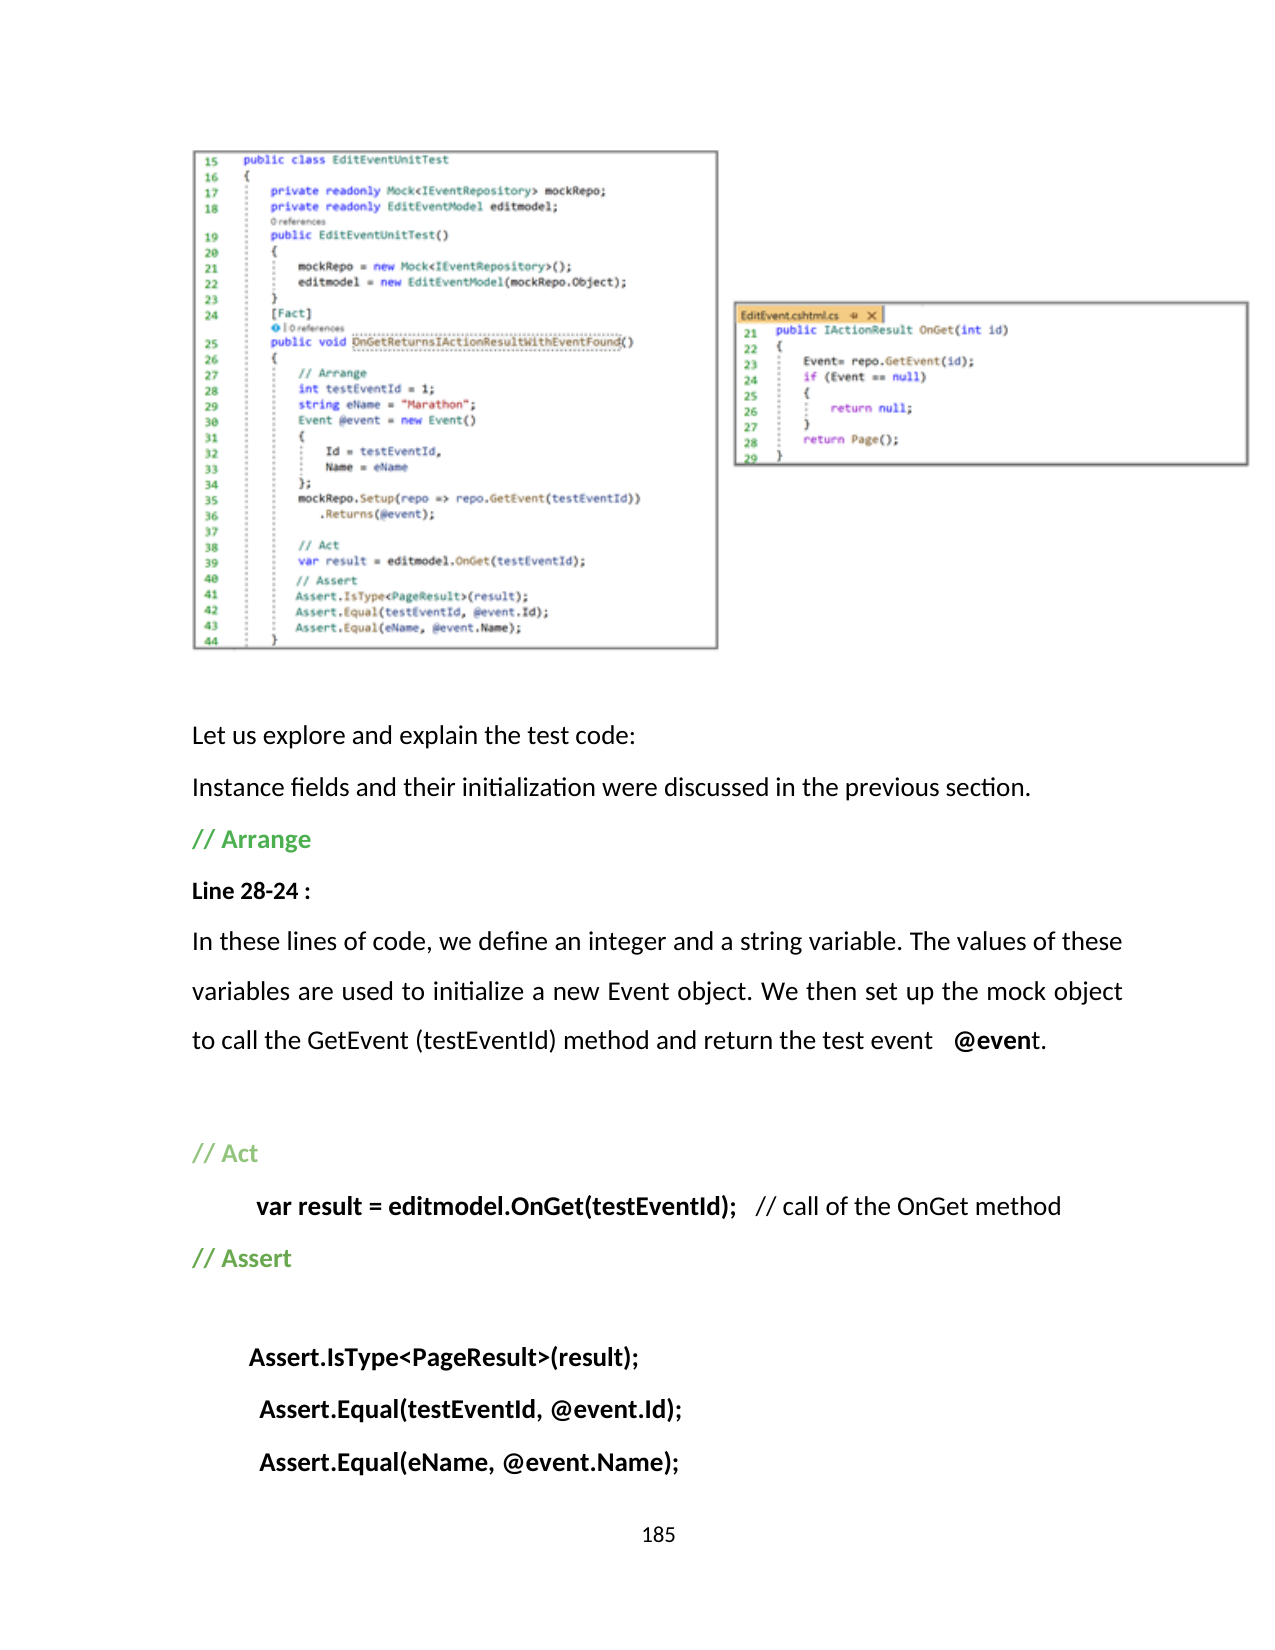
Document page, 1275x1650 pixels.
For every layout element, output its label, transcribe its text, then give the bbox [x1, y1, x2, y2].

text // Arrange [192, 823, 1125, 856]
text // Act [192, 1136, 1125, 1169]
text Assert.Equal(testEventId, @event.Id); [192, 1392, 1125, 1426]
text Instance fields and their initialization were discussed in the previous section. [192, 770, 1125, 803]
text var result = editmodel.OnGet(testEventId); // call of the OnGet method [192, 1189, 1125, 1222]
text Assert.Equal(eName, @event.Name); [192, 1445, 1125, 1478]
text Let us explore and explain the test code: [192, 718, 1125, 751]
text Assert.IsType<PageResult>(result); [192, 1340, 1125, 1373]
picture [191, 150, 1253, 653]
text Line 28-24 : [192, 875, 1125, 905]
text In these lines of code, we define an integer and a string variable. The values of these variables are used to initialize a new Event object. We then set up the mock object to call the GetEvent (testEventId) method and return the test event @event. [192, 924, 1125, 1056]
text // Assert [192, 1241, 1125, 1274]
